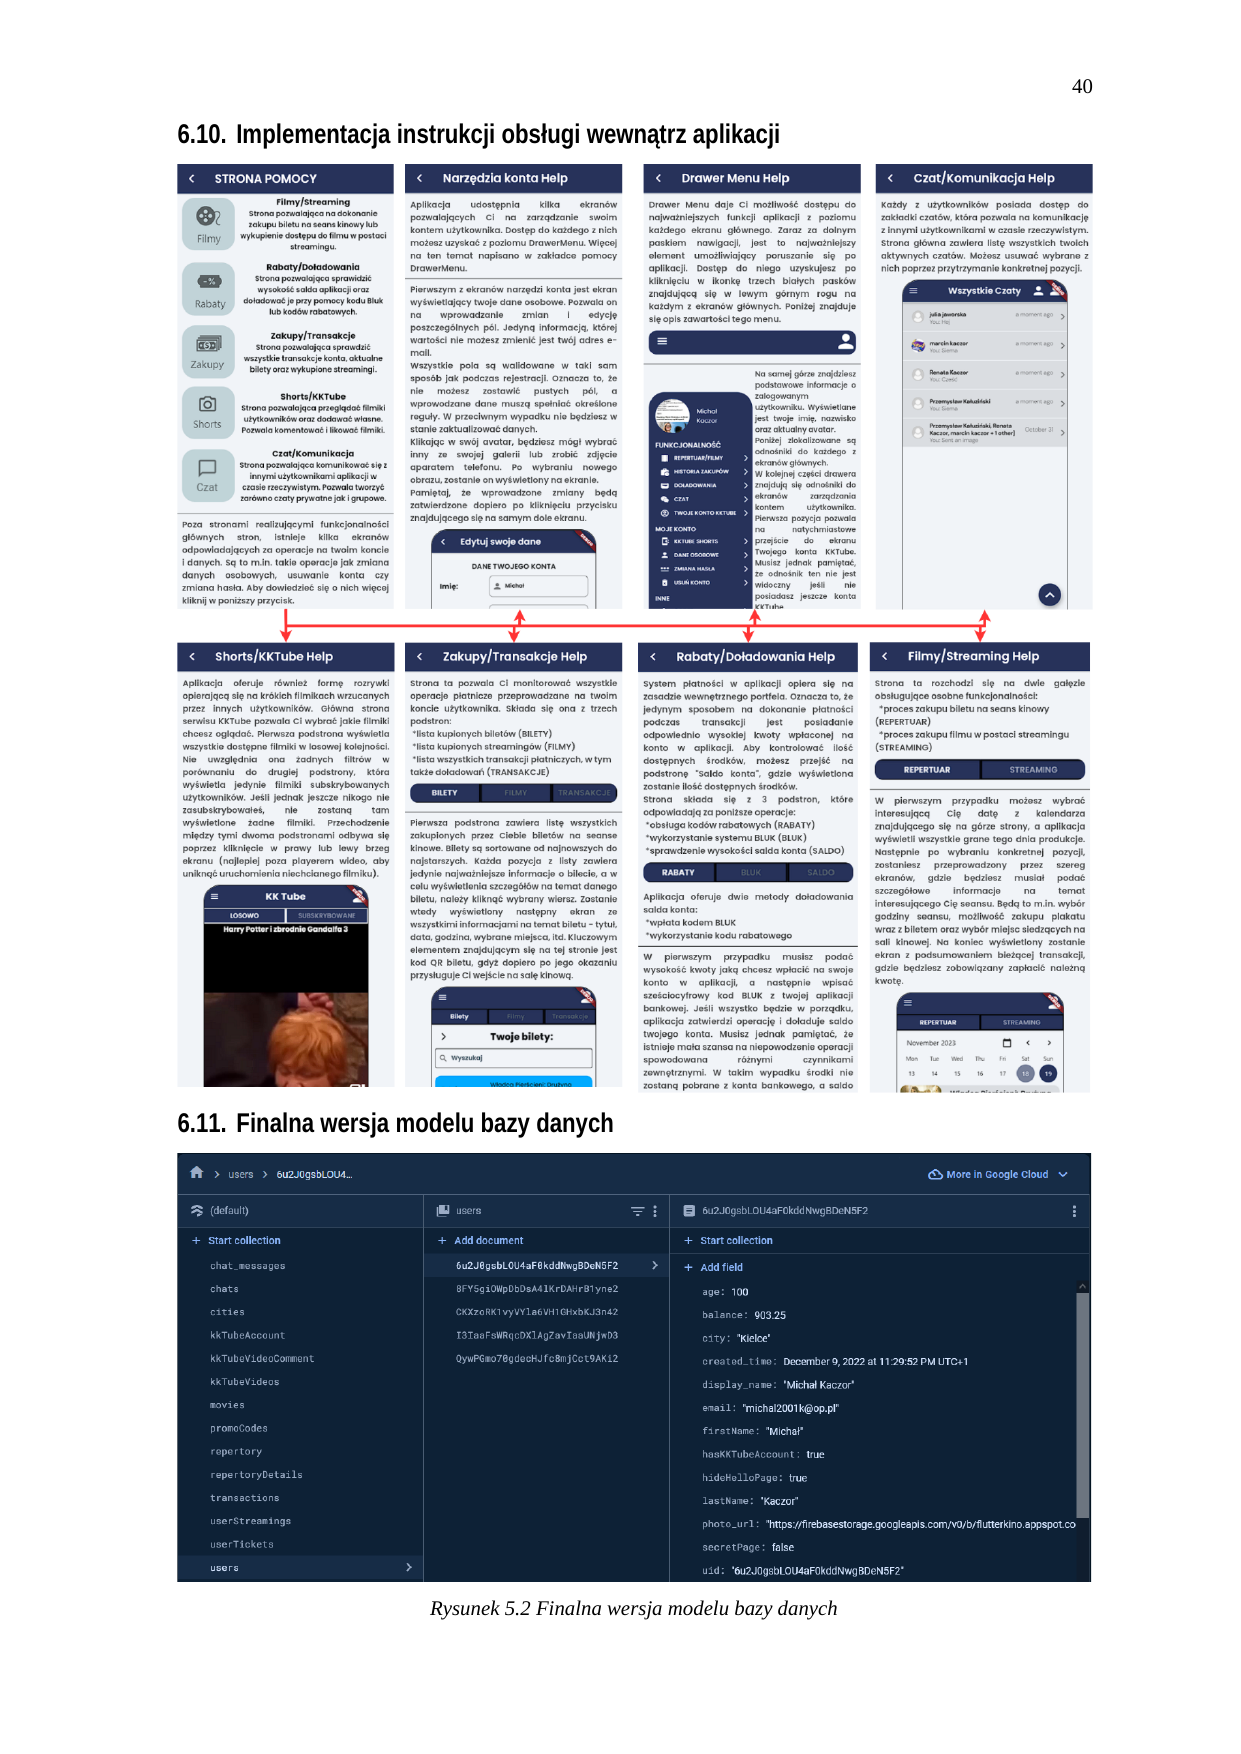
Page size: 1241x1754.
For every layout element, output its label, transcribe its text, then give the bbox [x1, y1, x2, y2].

picture [177, 1153, 1092, 1582]
text Rysunek 5.2 Finalna wersja modelu bazy danych [177, 1596, 1092, 1620]
picture [177, 164, 1093, 1093]
text Finalna wersja modelu bazy danych [177, 1107, 1092, 1138]
text Implementacja instrukcji obsługi wewnątrz aplikacji [177, 118, 1092, 149]
